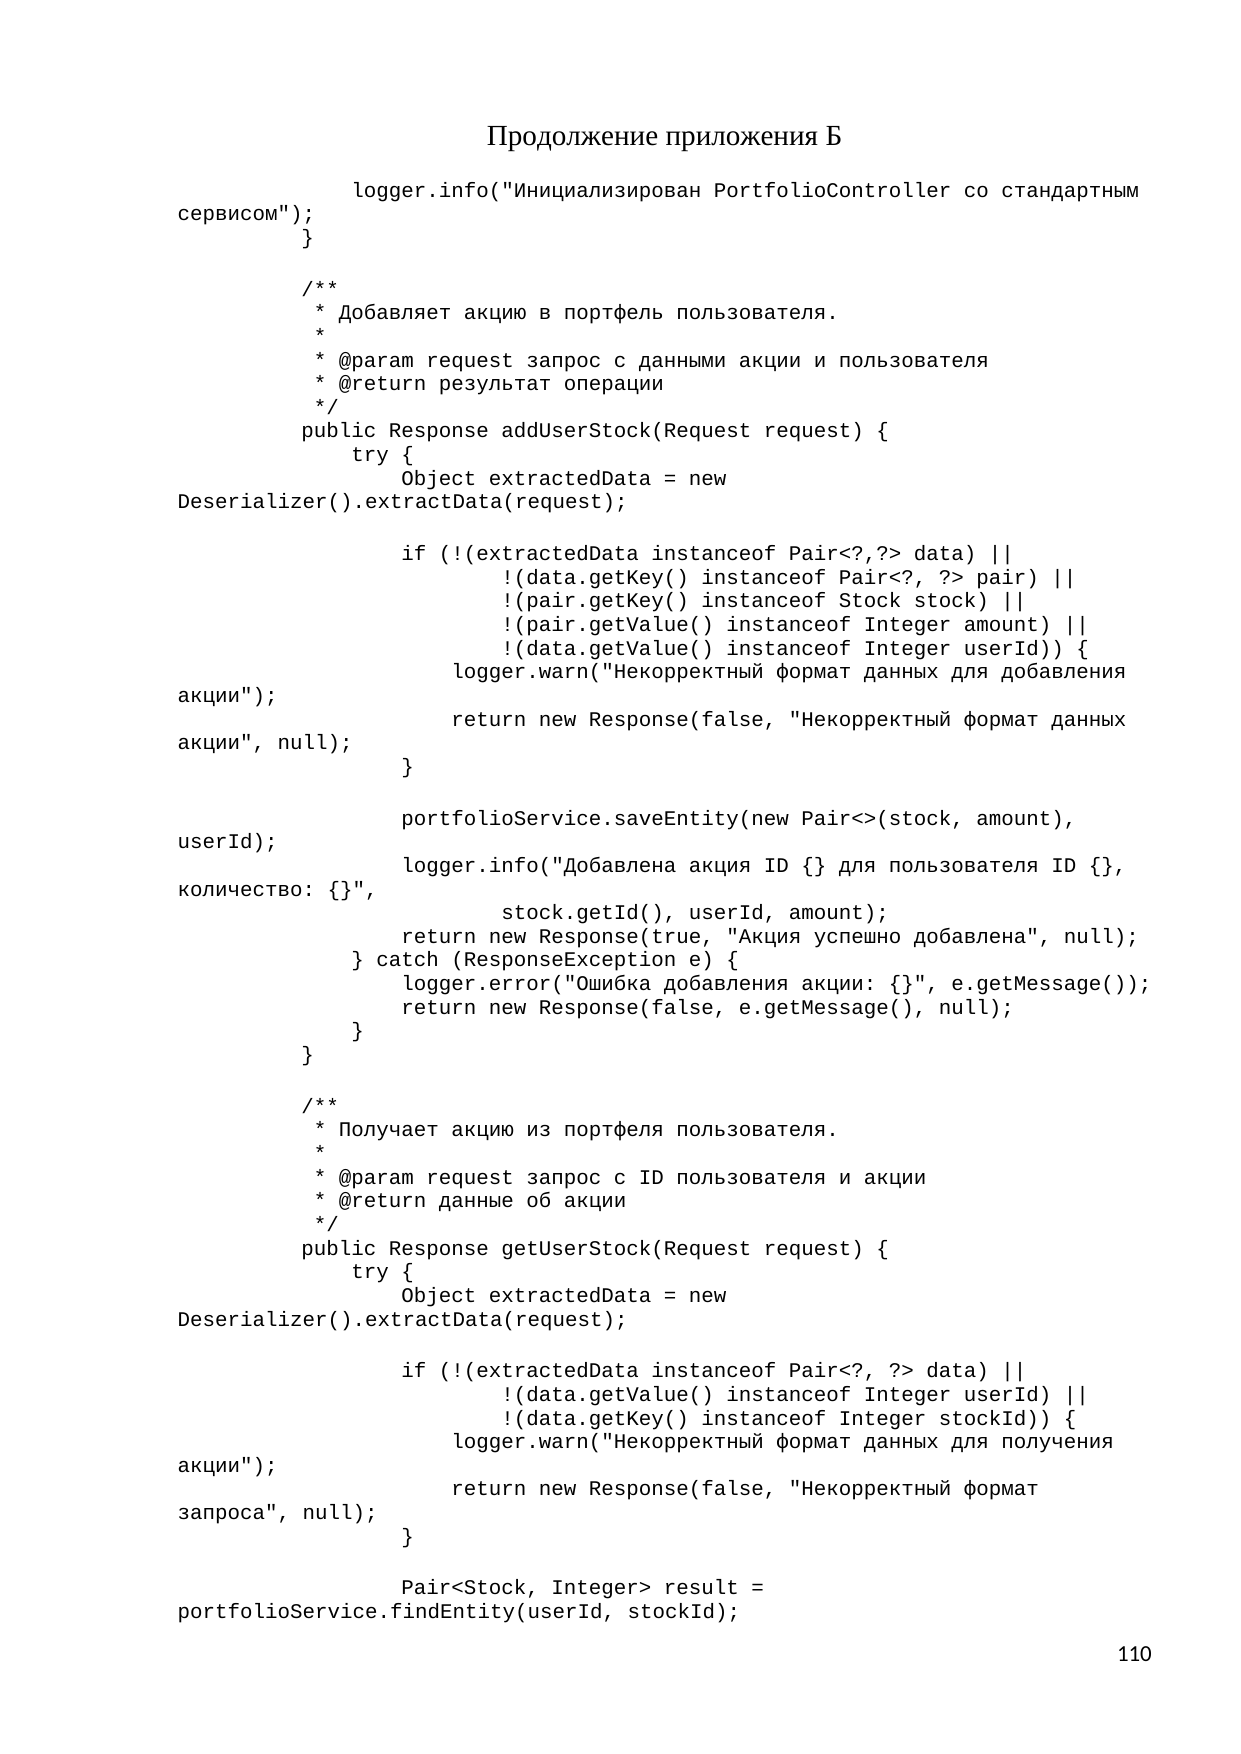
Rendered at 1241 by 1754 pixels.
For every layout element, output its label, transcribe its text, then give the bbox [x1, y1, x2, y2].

text public Response getUserStock(Request request) { [177, 1238, 1152, 1261]
text /** [177, 1096, 1152, 1119]
text } [177, 1020, 1152, 1044]
text * Получает акцию из портфеля пользователя. [177, 1119, 1152, 1143]
text Продолжение приложения Б [177, 118, 1152, 152]
text !(pair.getValue() instanceof Integer amount) || [177, 614, 1152, 638]
text Object extractedData = new Deserializer().extractData(request); [177, 1285, 1152, 1332]
text if (!(extractedData instanceof Pair<?, ?> data) || [177, 1360, 1152, 1384]
text !(data.getValue() instanceof Integer userId)) { [177, 638, 1152, 661]
text * @return данные об акции [177, 1190, 1152, 1214]
text * @param request запрос с данными акции и пользователя [177, 349, 1152, 373]
text logger.info("Инициализирован PortfolioController со стандартным сервисом"); [177, 180, 1152, 227]
text return new Response(true, "Акция успешно добавлена", null); [177, 926, 1152, 949]
text * @param request запрос с ID пользователя и акции [177, 1167, 1152, 1190]
text portfolioService.saveEntity(new Pair<>(stock, amount), userId); [177, 808, 1152, 855]
text * Добавляет акцию в портфель пользователя. [177, 302, 1152, 326]
text !(data.getKey() instanceof Pair<?, ?> pair) || [177, 567, 1152, 590]
text !(pair.getKey() instanceof Stock stock) || [177, 590, 1152, 614]
text try { [177, 1261, 1152, 1285]
text } [177, 1526, 1152, 1549]
text */ [177, 397, 1152, 421]
text !(data.getKey() instanceof Integer stockId)) { [177, 1407, 1152, 1431]
text if (!(extractedData instanceof Pair<?,?> data) || [177, 543, 1152, 567]
text return new Response(false, "Некорректный формат данных акции", null); [177, 709, 1152, 756]
text logger.info("Добавлена акция ID {} для пользователя ID {}, количество: {}", [177, 855, 1152, 902]
text Object extractedData = new Deserializer().extractData(request); [177, 468, 1152, 515]
text return new Response(false, e.getMessage(), null); [177, 997, 1152, 1020]
text logger.error("Ошибка добавления акции: {}", e.getMessage()); [177, 973, 1152, 997]
text } [177, 227, 1152, 251]
text * [177, 326, 1152, 349]
text } catch (ResponseException e) { [177, 949, 1152, 973]
text } [177, 1044, 1152, 1068]
text logger.warn("Некорректный формат данных для получения акции"); [177, 1431, 1152, 1478]
text /** [177, 279, 1152, 302]
text public Response addUserStock(Request request) { [177, 421, 1152, 444]
text !(data.getValue() instanceof Integer userId) || [177, 1384, 1152, 1407]
text Pair<Stock, Integer> result = portfolioService.findEntity(userId, stockId); [177, 1577, 1152, 1625]
text stock.getId(), userId, amount); [177, 902, 1152, 926]
text return new Response(false, "Некорректный формат запроса", null); [177, 1478, 1152, 1526]
text */ [177, 1214, 1152, 1238]
text } [177, 756, 1152, 779]
text logger.warn("Некорректный формат данных для добавления акции"); [177, 661, 1152, 709]
text * [177, 1143, 1152, 1167]
text try { [177, 444, 1152, 468]
text * @return результат операции [177, 373, 1152, 397]
